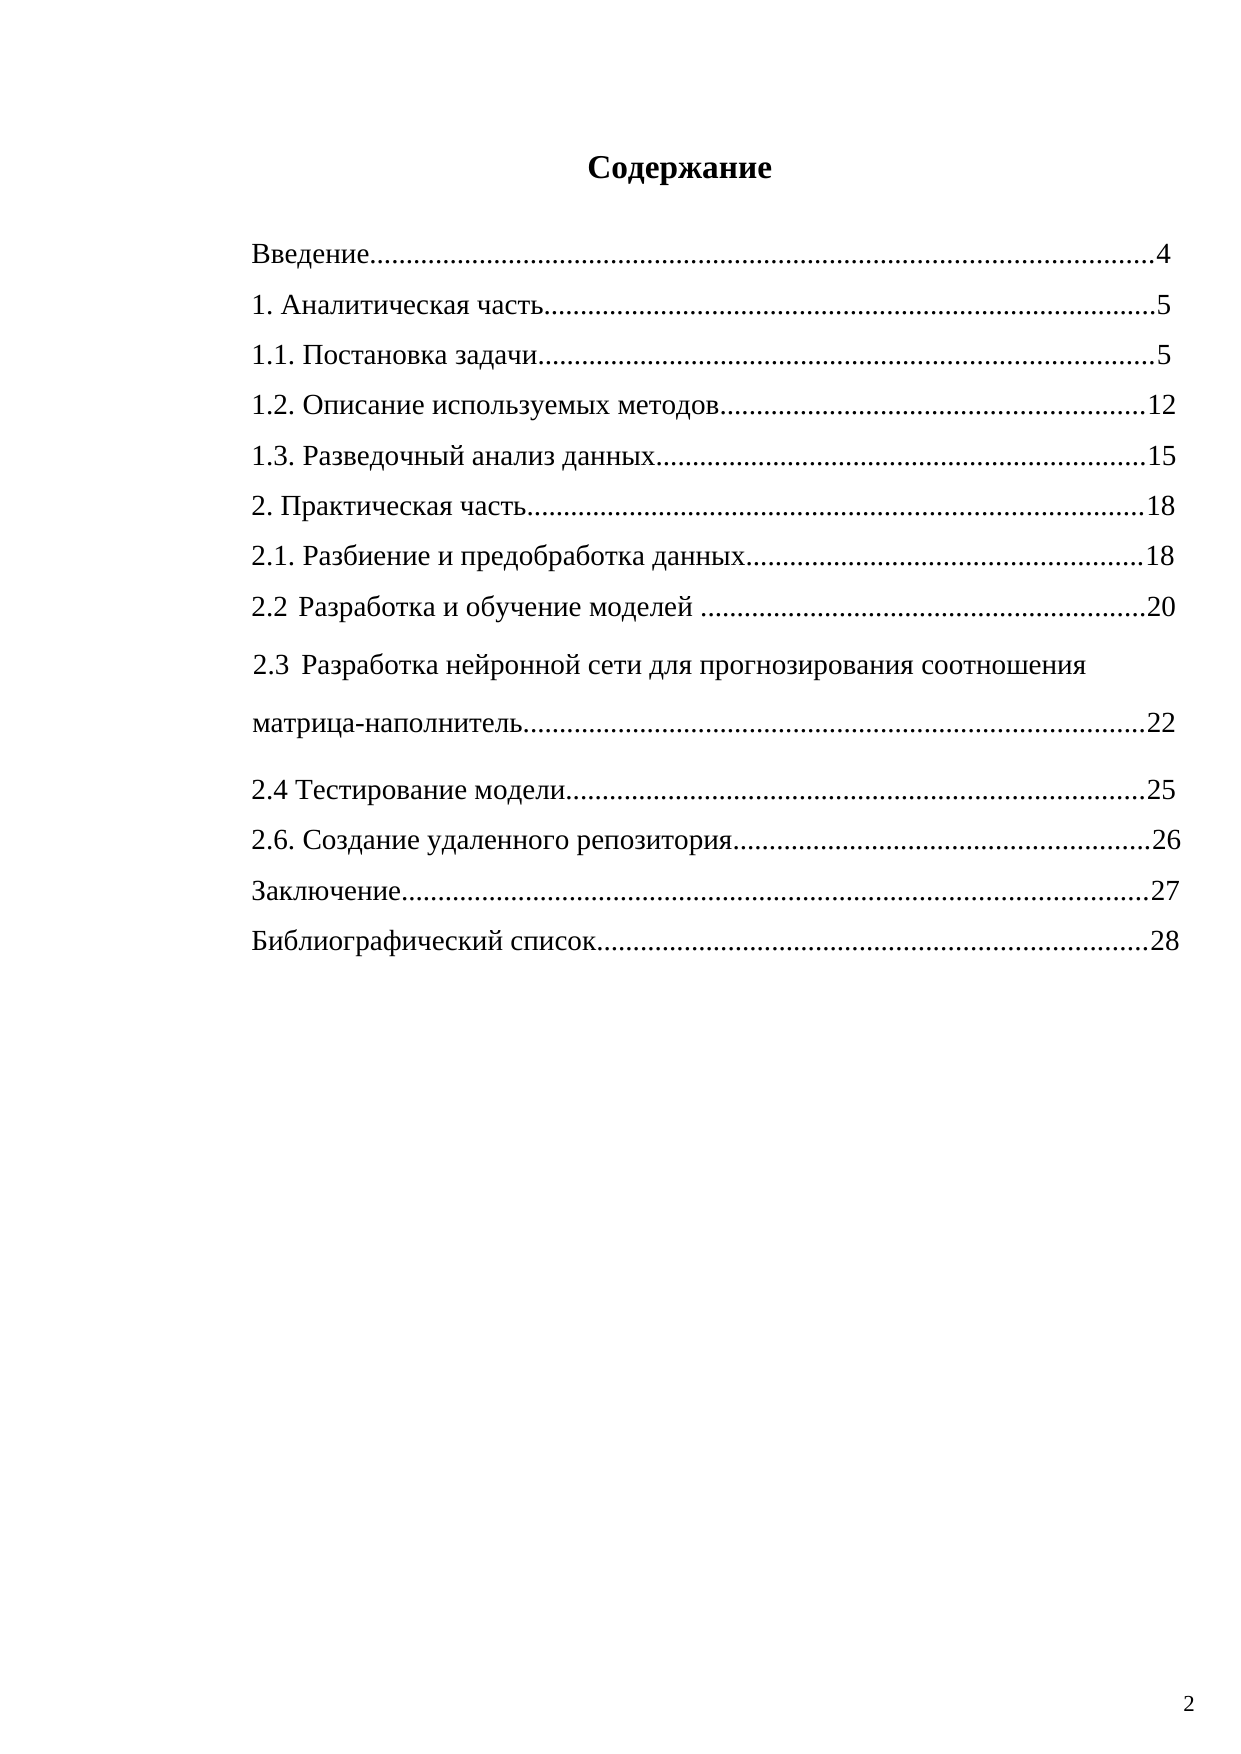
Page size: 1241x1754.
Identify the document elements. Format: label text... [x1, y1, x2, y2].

text Библиографический список 28 [251, 923, 1194, 957]
text Заключение 27 [251, 873, 1194, 906]
text матрица-наполнитель 22 [177, 705, 1182, 739]
list Создание удаленного репозитория 26 [251, 822, 1194, 856]
list Разработка и обучение моделей 20 [177, 589, 1182, 622]
list Практическая часть 18 [251, 488, 1194, 522]
text Содержание [164, 148, 1194, 186]
list Постановка задачи 5 [251, 337, 1194, 371]
list Аналитическая часть 5 [251, 287, 1194, 320]
list Разведочный анализ данных 15 [251, 438, 1194, 471]
list Разработка нейронной сети для прогнозирования соотношения [179, 647, 1182, 681]
list Тестирование модели 25 [251, 772, 1194, 806]
list Описание используемых методов 12 [251, 387, 1194, 421]
list Разбиение и предобработка данных 18 [251, 538, 1194, 572]
text Введение 4 [251, 236, 1194, 270]
